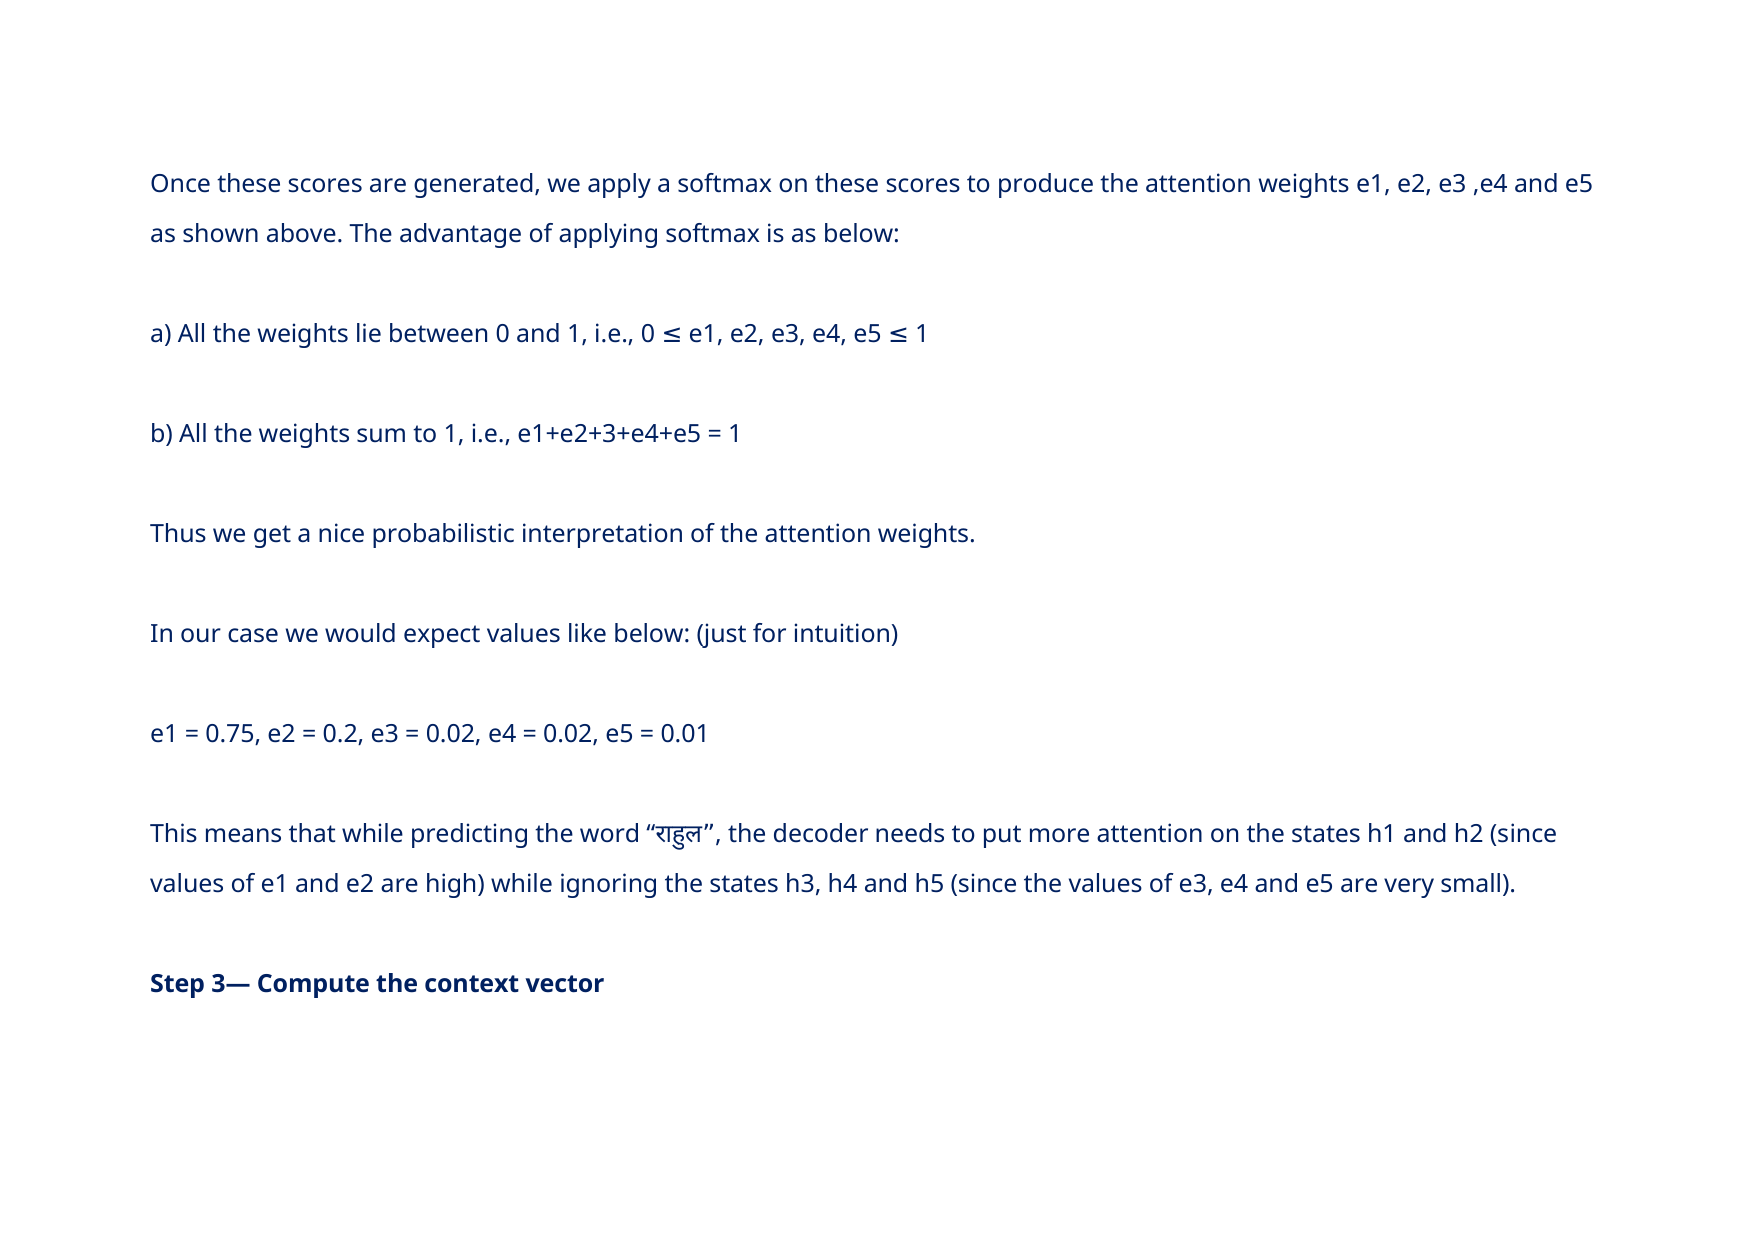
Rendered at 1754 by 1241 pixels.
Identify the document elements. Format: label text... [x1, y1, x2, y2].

text Thus we get a nice probabilistic interpretation of the attention weights. [150, 500, 1604, 550]
text Step 3— Compute the context vector [150, 950, 1604, 1000]
text b) All the weights sum to 1, i.e., e1+e2+3+e4+e5 = 1 [150, 400, 1604, 450]
text e1 = 0.75, e2 = 0.2, e3 = 0.02, e4 = 0.02, e5 = 0.01 [150, 700, 1604, 750]
text a) All the weights lie between 0 and 1, i.e., 0 ≤ e1, e2, e3, e4, e5 ≤ 1 [150, 300, 1604, 350]
text Once these scores are generated, we apply a softmax on these scores to produce the attention weights e1, e2, e3 ,e4 and e5 as shown above. The advantage of applying softmax is as below: [150, 150, 1604, 250]
text This means that while predicting the word “राहुल”, the decoder needs to put more attention on the states h1 and h2 (since values of e1 and e2 are high) while ignoring the states h3, h4 and h5 (since the values of e3, e4 and e5 are very small). [150, 800, 1604, 900]
text In our case we would expect values like below: (just for intuition) [150, 600, 1604, 650]
